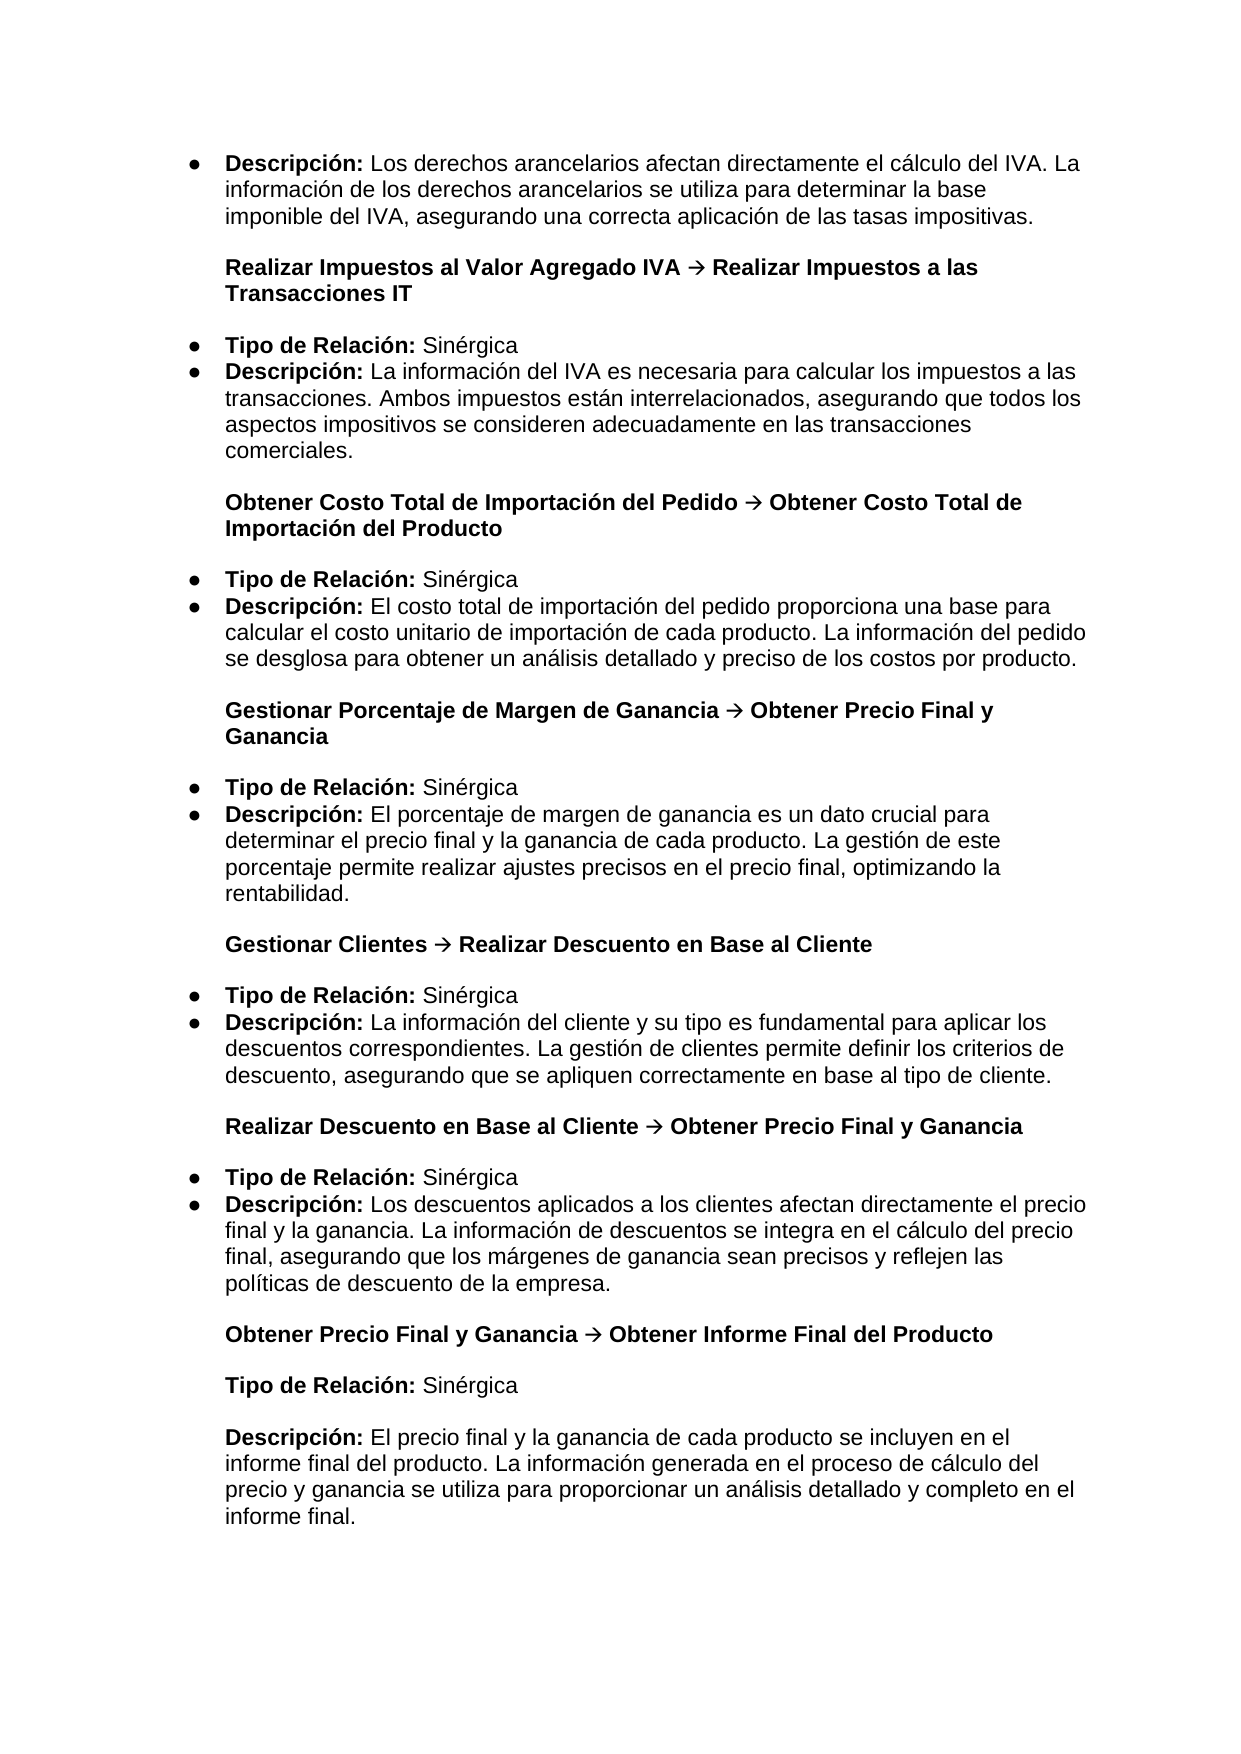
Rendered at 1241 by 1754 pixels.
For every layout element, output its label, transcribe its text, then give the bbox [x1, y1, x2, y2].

subtitle Realizar Impuestos al Valor Agregado IVA 🡪 Realizar Impuestos a las Transacciones IT [225, 254, 1090, 307]
subtitle Gestionar Clientes 🡪 Realizar Descuento en Base al Cliente [225, 931, 1090, 957]
list Descripción: La información del IVA es necesaria para calcular los impuestos a las transacciones. Ambos impuestos están interrelacionados, asegurando que todos los aspectos impositivos se consideren adecuadamente en las transacciones comerciales. [187, 358, 1090, 463]
list Descripción: Los descuentos aplicados a los clientes afectan directamente el precio final y la ganancia. La información de descuentos se integra en el cálculo del precio final, asegurando que los márgenes de ganancia sean precisos y reflejen las políticas de descuento de la empresa. [187, 1191, 1090, 1296]
list Descripción: El costo total de importación del pedido proporciona una base para calcular el costo unitario de importación de cada producto. La información del pedido se desglosa para obtener un análisis detallado y preciso de los costos por producto. [187, 593, 1090, 672]
list Tipo de Relación: Sinérgica [187, 332, 1090, 358]
subtitle Obtener Costo Total de Importación del Pedido 🡪 Obtener Costo Total de Importación del Producto [225, 488, 1090, 541]
list Tipo de Relación: Sinérgica [187, 1164, 1090, 1191]
list Tipo de Relación: Sinérgica [187, 566, 1090, 593]
list Tipo de Relación: Sinérgica [187, 774, 1090, 801]
subtitle Realizar Descuento en Base al Cliente 🡪 Obtener Precio Final y Ganancia [225, 1113, 1090, 1139]
list Descripción: Los derechos arancelarios afectan directamente el cálculo del IVA. La información de los derechos arancelarios se utiliza para determinar la base imponible del IVA, asegurando una correcta aplicación de las tasas impositivas. [187, 150, 1090, 229]
text Descripción: El precio final y la ganancia de cada producto se incluyen en el informe final del producto. La información generada en el proceso de cálculo del precio y ganancia se utiliza para proporcionar un análisis detallado y completo en el informe final. [225, 1424, 1090, 1529]
subtitle Obtener Precio Final y Ganancia 🡪 Obtener Informe Final del Producto [225, 1321, 1090, 1347]
list Descripción: El porcentaje de margen de ganancia es un dato crucial para determinar el precio final y la ganancia de cada producto. La gestión de este porcentaje permite realizar ajustes precisos en el precio final, optimizando la rentabilidad. [187, 801, 1090, 906]
text Tipo de Relación: Sinérgica [225, 1372, 1090, 1399]
list Descripción: La información del cliente y su tipo es fundamental para aplicar los descuentos correspondientes. La gestión de clientes permite definir los criterios de descuento, asegurando que se apliquen correctamente en base al tipo de cliente. [187, 1009, 1090, 1088]
list Tipo de Relación: Sinérgica [187, 982, 1090, 1009]
subtitle Gestionar Porcentaje de Margen de Ganancia 🡪 Obtener Precio Final y Ganancia [225, 697, 1090, 749]
